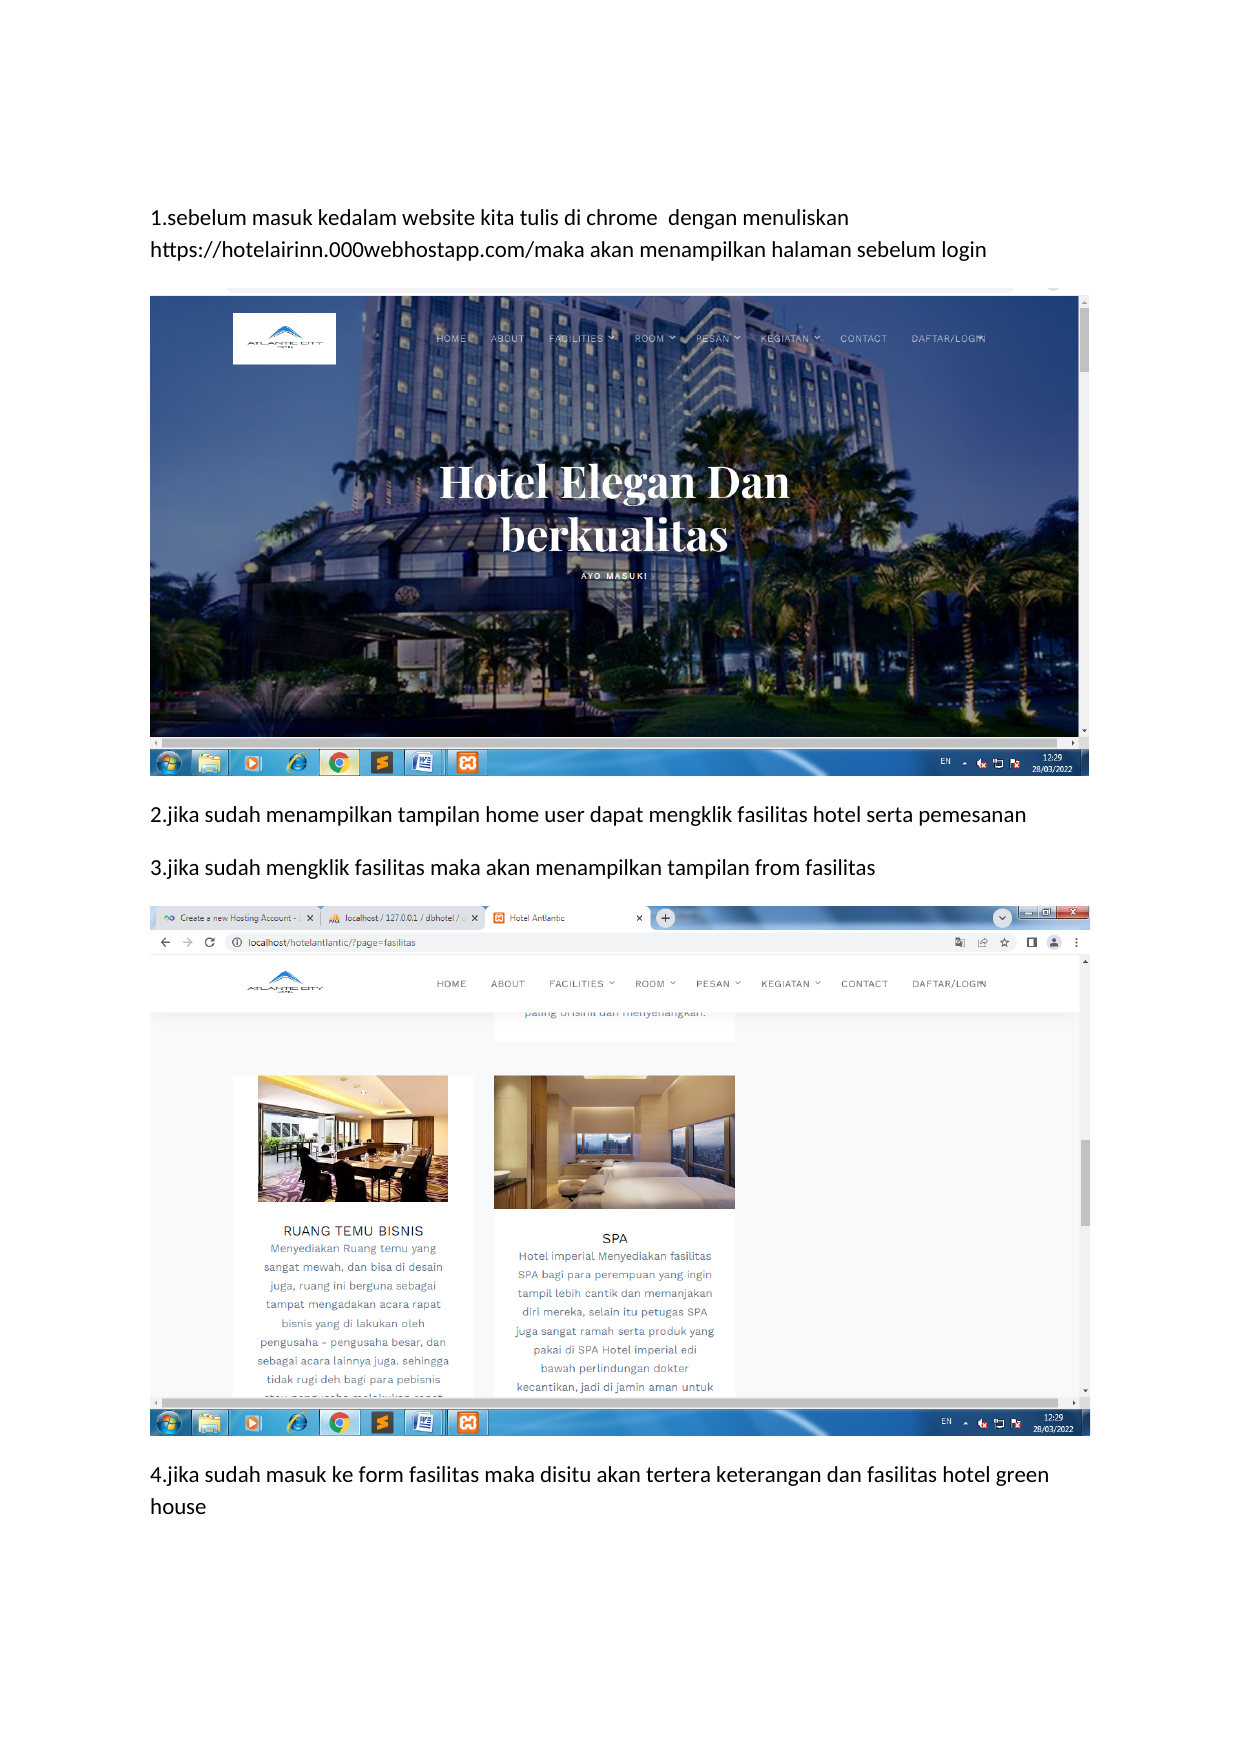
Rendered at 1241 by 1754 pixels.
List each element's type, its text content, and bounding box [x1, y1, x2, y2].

text 2.jika sudah menampilkan tampilan home user dapat mengklik fasilitas hotel serta pemesanan [150, 801, 1090, 828]
picture [150, 906, 1091, 1436]
text 4.jika sudah masuk ke form fasilitas maka disitu akan tertera keterangan dan fasilitas hotel green house [150, 1460, 1090, 1520]
text 3.jika sudah mengklik fasilitas maka akan menampilkan tampilan from fasilitas [150, 853, 1090, 882]
text 1.sebelum masuk kedalam website kita tulis di chrome dengan menuliskan https://hotelairinn.000webhostapp.com/maka akan menampilkan halaman sebelum login [150, 203, 1090, 263]
picture [150, 288, 1089, 776]
